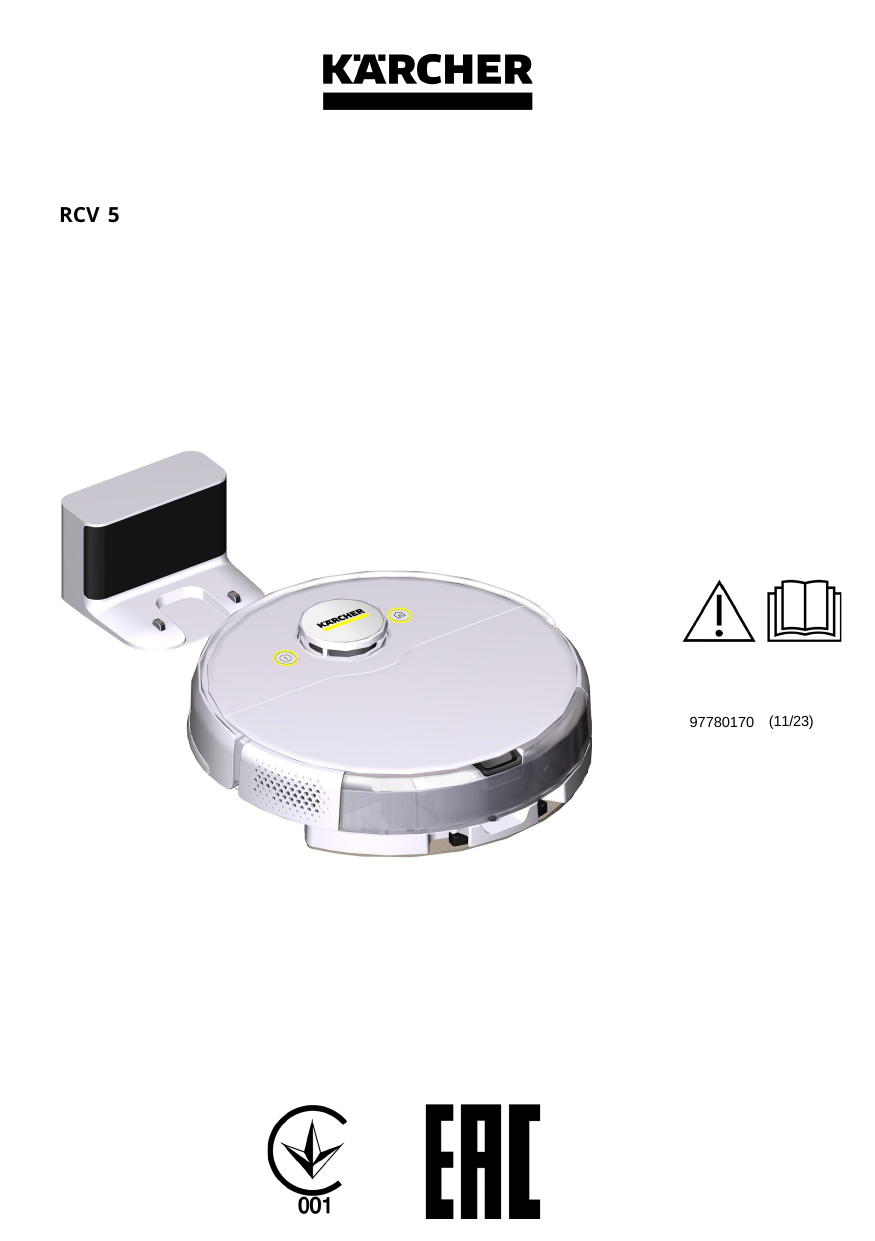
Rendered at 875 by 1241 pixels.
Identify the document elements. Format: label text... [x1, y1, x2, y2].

picture [425, 1104, 541, 1219]
picture [267, 1105, 347, 1218]
picture [60, 449, 593, 858]
text RCV 5 [59, 201, 588, 229]
picture [323, 54, 533, 110]
picture [682, 579, 842, 642]
text 97780170 (11/23) [689, 712, 851, 730]
